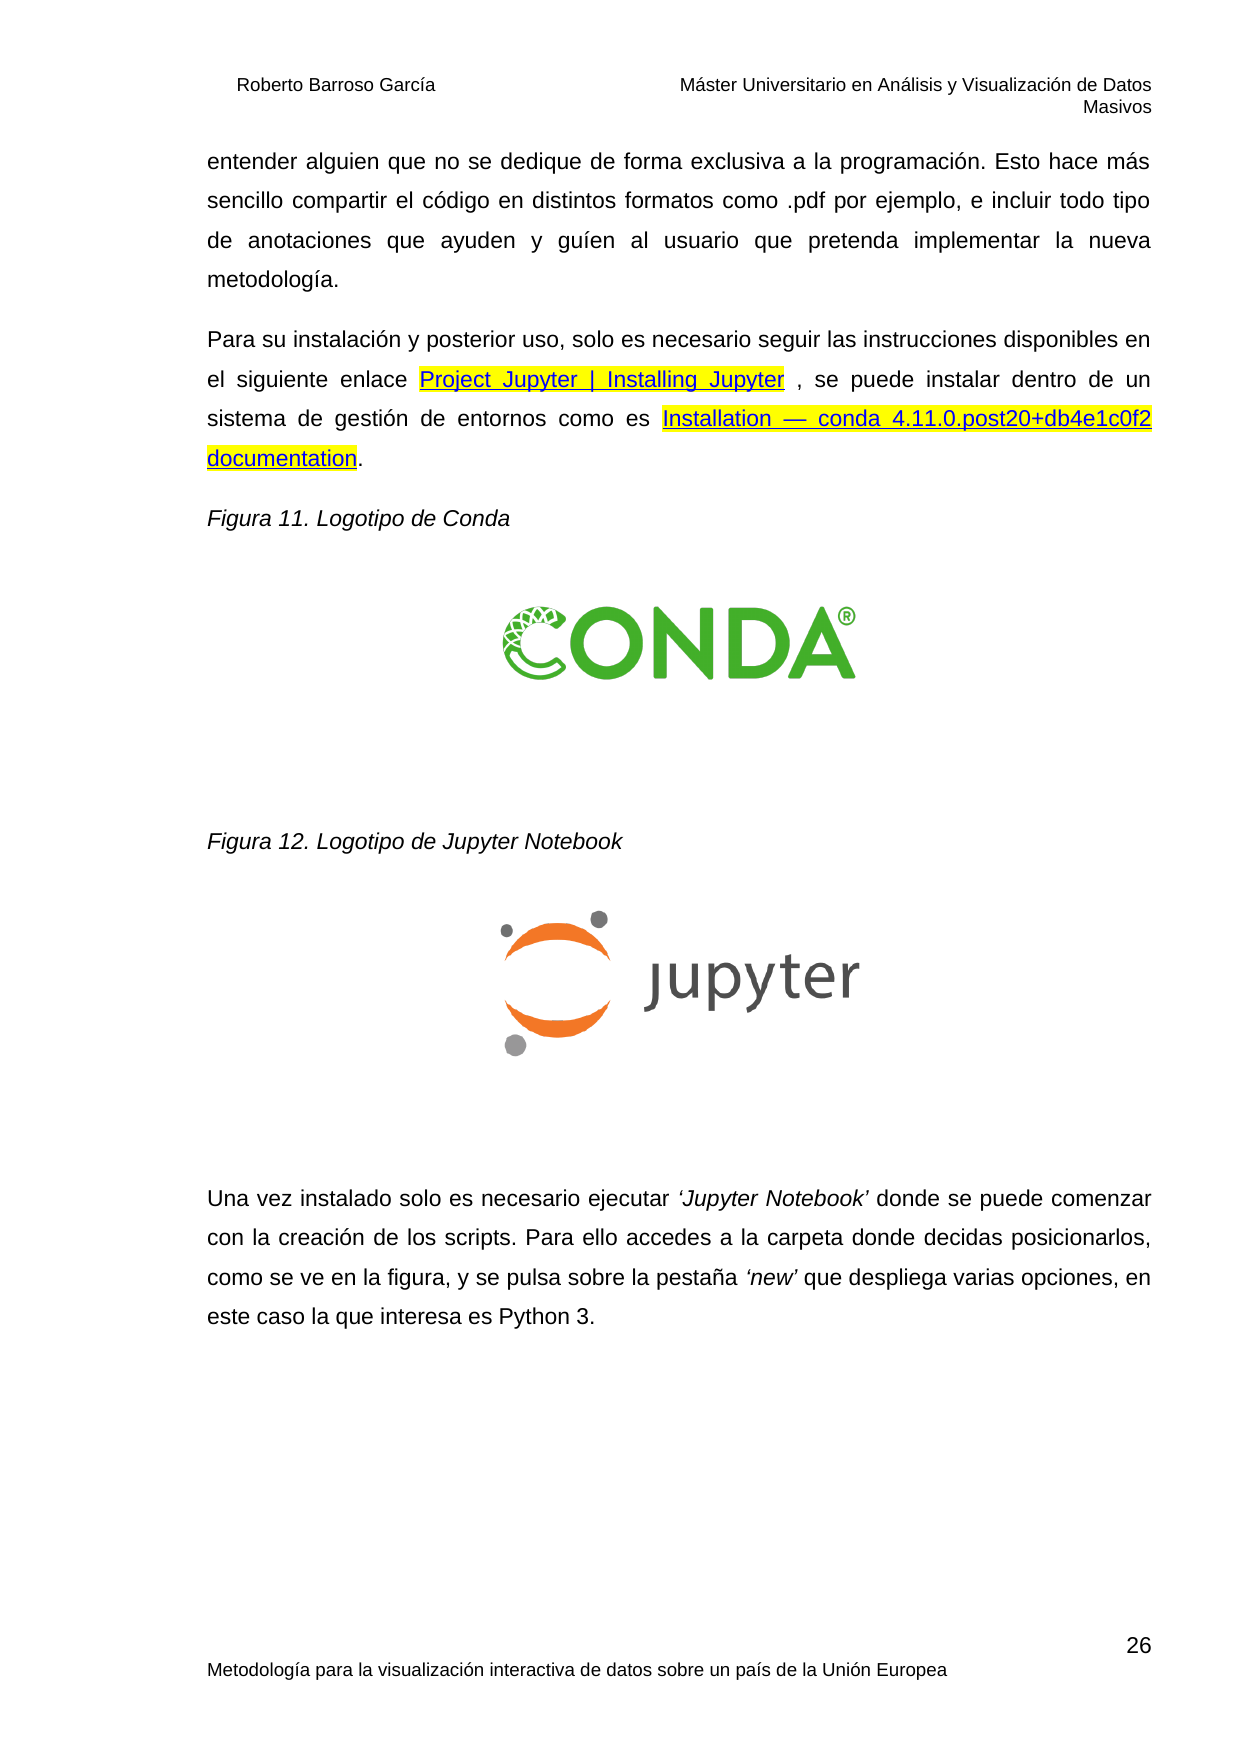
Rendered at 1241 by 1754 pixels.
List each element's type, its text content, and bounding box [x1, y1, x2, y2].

picture [464, 875, 895, 1091]
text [207, 148, 1152, 292]
picture [453, 552, 905, 734]
text Una vez instalado solo es necesario ejecutar ‘Jupyter Notebook’ donde se puede comenzar con la creación de los scripts. Para ello accedes a la carpeta donde decidas posicionarlos, como se ve en la figura, y se pulsa sobre la pestaña ‘new’ que despliega varias opciones, en este caso la que interesa es Python 3. [207, 1184, 1152, 1329]
text Figura 12. Logotipo de Jupyter Notebook [207, 828, 1152, 854]
text Figura 11. Logotipo de Conda [207, 505, 1152, 532]
text Para su instalación y posterior uso, solo es necesario seguir las instrucciones disponibles en el siguiente enlace Project Jupyter | Installing Jupyter , se puede instalar dentro de un sistema de gestión de entornos como es Installation — conda 4.11.0.post20+db4e1c0f2 documentation. [207, 326, 1152, 471]
